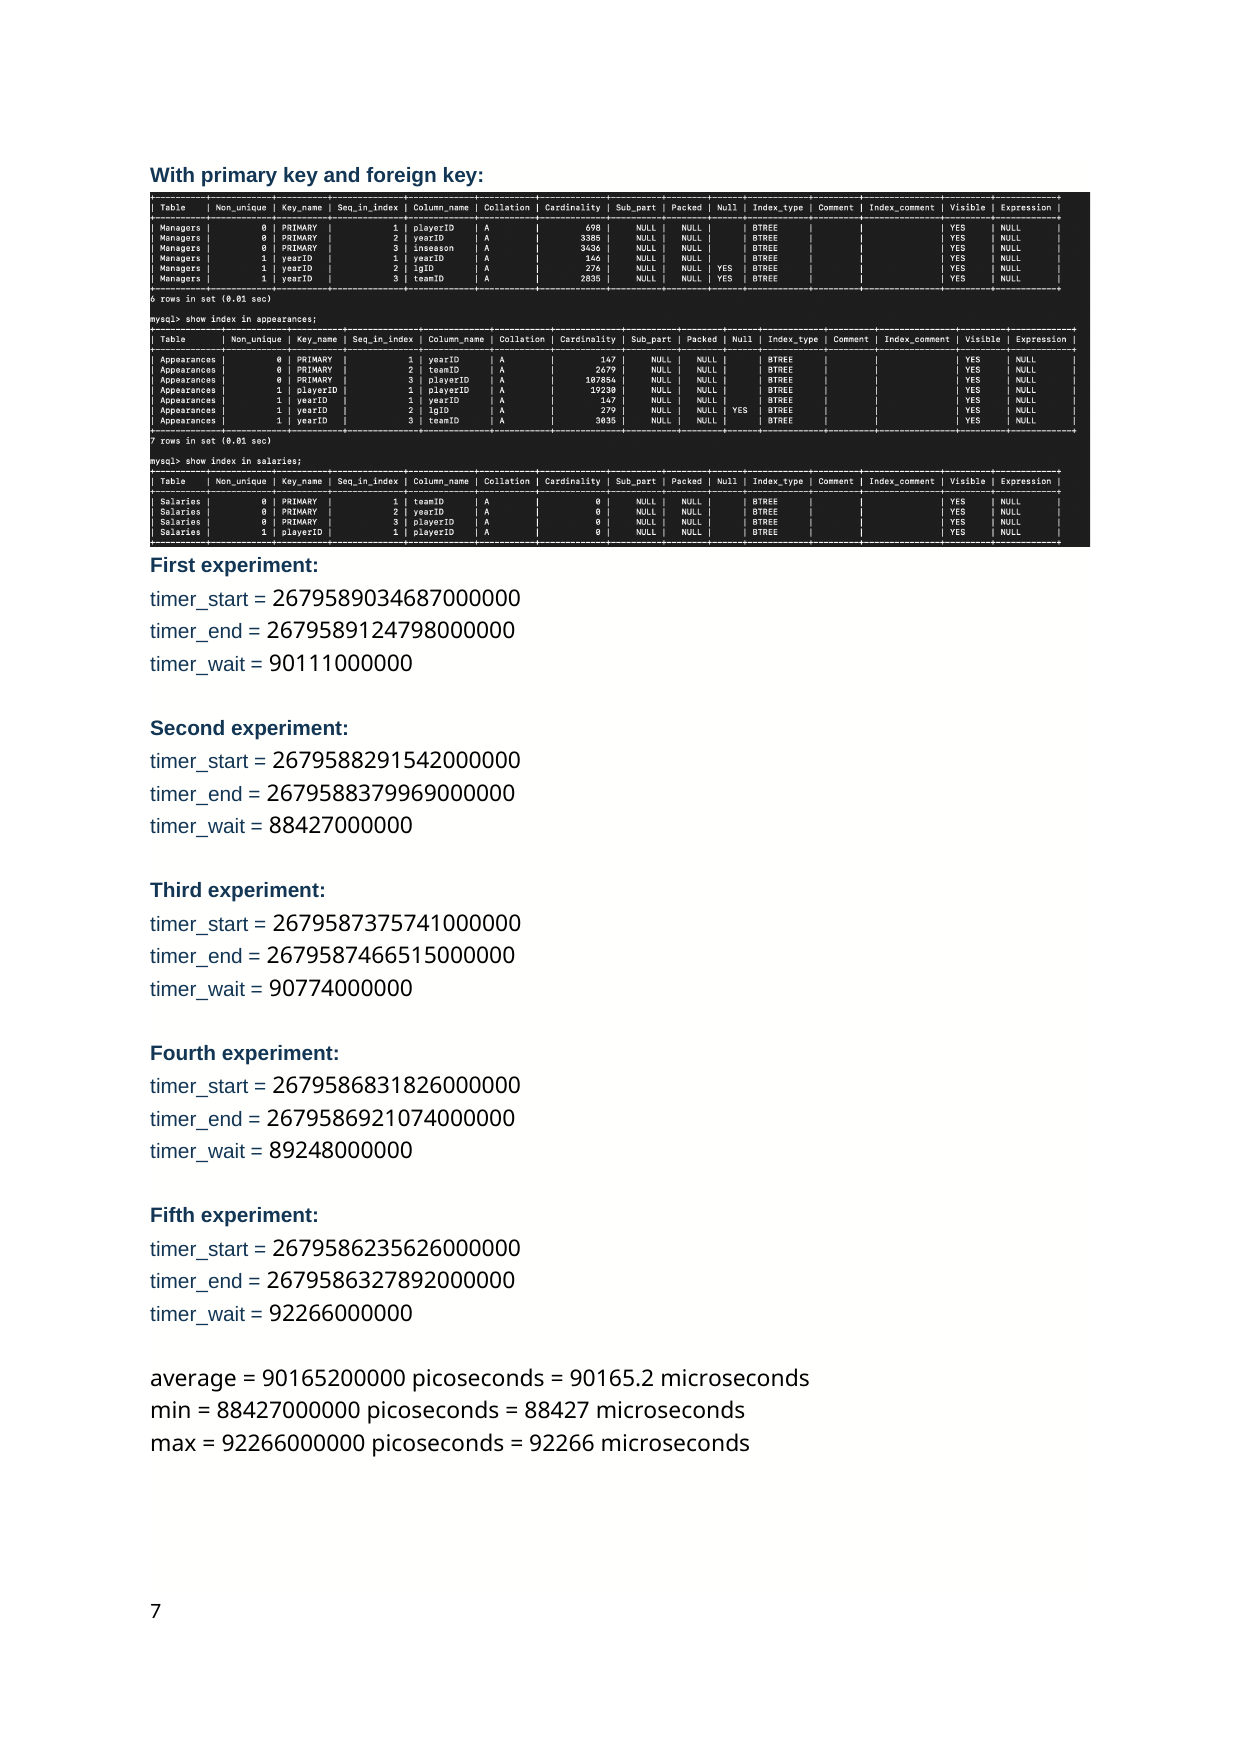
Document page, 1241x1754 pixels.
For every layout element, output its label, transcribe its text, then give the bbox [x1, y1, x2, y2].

text timer_end = 2679589124798000000 [150, 614, 1090, 646]
text average = 90165200000 picoseconds = 90165.2 microseconds [150, 1361, 1090, 1394]
text timer_start = 2679586831826000000 [150, 1069, 1090, 1101]
text Fourth experiment: [150, 1036, 1090, 1069]
text timer_start = 2679587375741000000 [150, 906, 1090, 939]
text timer_end = 2679586921074000000 [150, 1101, 1090, 1134]
text timer_wait = 90774000000 [150, 971, 1090, 1004]
text timer_wait = 90111000000 [150, 646, 1090, 679]
text timer_start = 2679586235626000000 [150, 1231, 1090, 1264]
text Fifth experiment: [150, 1199, 1090, 1231]
text timer_end = 2679588379969000000 [150, 776, 1090, 809]
text timer_end = 2679587466515000000 [150, 939, 1090, 971]
text timer_start = 2679589034687000000 [150, 581, 1090, 614]
text max = 92266000000 picoseconds = 92266 microseconds [150, 1426, 1090, 1459]
text timer_wait = 88427000000 [150, 809, 1090, 841]
text First experiment: [150, 549, 1090, 581]
text timer_end = 2679586327892000000 [150, 1264, 1090, 1296]
text min = 88427000000 picoseconds = 88427 microseconds [150, 1394, 1090, 1426]
picture [150, 192, 1091, 547]
text timer_start = 2679588291542000000 [150, 744, 1090, 776]
text timer_wait = 92266000000 [150, 1296, 1090, 1329]
text timer_wait = 89248000000 [150, 1134, 1090, 1166]
text Second experiment: [150, 711, 1090, 744]
text With primary key and foreign key: [150, 159, 1090, 191]
text Third experiment: [150, 874, 1090, 906]
